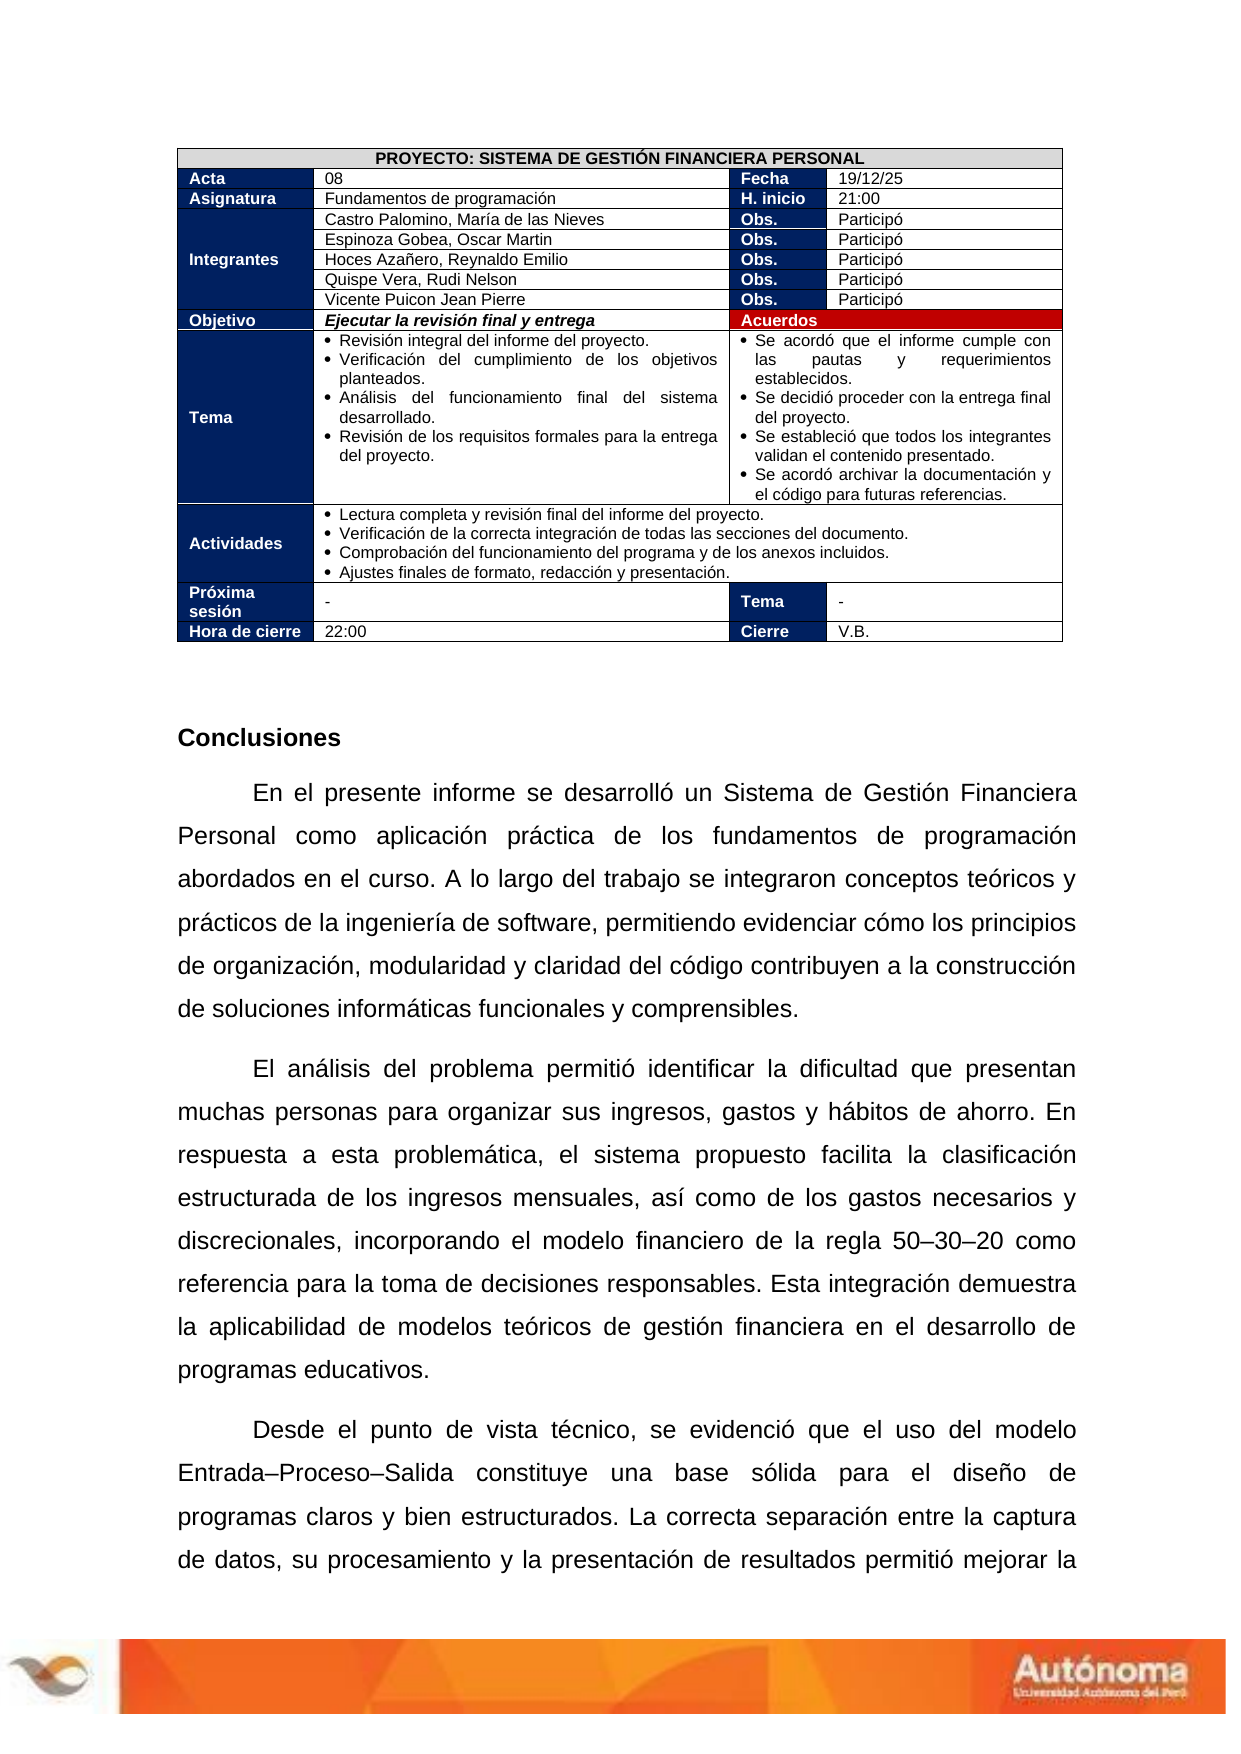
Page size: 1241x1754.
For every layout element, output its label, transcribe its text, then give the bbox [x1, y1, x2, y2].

table_cell Acuerdos [730, 310, 1062, 329]
table_cell Se acordó que el informe cumple con las pautas y requerimientos establecidos. Se decidió proceder con la entrega final del proyecto. Se estableció que todos los integrantes validan el contenido presentado. Se acordó archivar la documentación y el código para futuras referencias. [730, 331, 1062, 503]
table_cell Participó [827, 209, 1062, 228]
table_cell Tema [178, 331, 313, 503]
table_cell Lectura completa y revisión final del informe del proyecto. Verificación de la correcta integración de todas las secciones del documento. Comprobación del funcionamiento del programa y de los anexos incluidos. Ajustes finales de formato, redacción y presentación. [314, 505, 1062, 582]
table_cell Revisión integral del informe del proyecto. Verificación del cumplimiento de los objetivos planteados. Análisis del funcionamiento final del sistema desarrollado. Revisión de los requisitos formales para la entrega del proyecto. [314, 331, 729, 503]
table_cell Obs. [730, 209, 826, 228]
table_cell Fecha [730, 169, 826, 188]
table_cell - [827, 583, 1062, 621]
table_cell Cierre [730, 622, 826, 641]
table_cell Acta [178, 169, 313, 188]
table_cell Quispe Vera, Rudi Nelson [314, 270, 729, 289]
table_cell Asignatura [178, 189, 313, 208]
table_cell H. inicio [730, 189, 826, 208]
table_cell Actividades [178, 505, 313, 582]
table_cell Obs. [730, 230, 826, 249]
table_cell Vicente Puicon Jean Pierre [314, 290, 729, 309]
table_cell Espinoza Gobea, Oscar Martin [314, 230, 729, 249]
table_cell 21:00 [827, 189, 1062, 208]
table_cell Obs. [730, 290, 826, 309]
table_cell Hora de cierre [178, 622, 313, 641]
table_cell Participó [827, 270, 1062, 289]
table_cell Próxima sesión [178, 583, 313, 621]
table_cell Hoces Azañero, Reynaldo Emilio [314, 250, 729, 269]
table_cell Participó [827, 250, 1062, 269]
table_cell Tema [730, 583, 826, 621]
table_cell 22:00 [314, 622, 729, 641]
table_cell Participó [827, 230, 1062, 249]
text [177, 1415, 1078, 1573]
table_cell Obs. [730, 250, 826, 269]
table_cell Fundamentos de programación [314, 189, 729, 208]
table_cell Participó [827, 290, 1062, 309]
table_cell Objetivo [178, 310, 313, 329]
table_cell 19/12/25 [827, 169, 1062, 188]
picture [0, 1639, 1226, 1714]
table_cell V.B. [827, 622, 1062, 641]
table_cell Castro Palomino, María de las Nieves [314, 209, 729, 228]
table_cell Obs. [730, 270, 826, 289]
table_cell Ejecutar la revisión final y entrega [314, 310, 729, 329]
table_cell Integrantes [178, 209, 313, 309]
table_header PROYECTO: SISTEMA DE GESTIÓN FINANCIERA PERSONAL [178, 149, 1062, 168]
subtitle Conclusiones [177, 722, 1078, 751]
table_cell - [314, 583, 729, 621]
table_cell 08 [314, 169, 729, 188]
text El análisis del problema permitió identificar la dificultad que presentan muchas personas para organizar sus ingresos, gastos y hábitos de ahorro. En respuesta a esta problemática, el sistema propuesto facilita la clasificación estructurada de los ingresos mensuales, así como de los gastos necesarios y discrecionales, incorporando el modelo financiero de la regla 50–30–20 como referencia para la toma de decisiones responsables. Esta integración demuestra la aplicabilidad de modelos teóricos de gestión financiera en el desarrollo de programas educativos. [177, 1053, 1078, 1384]
text En el presente informe se desarrolló un Sistema de Gestión Financiera Personal como aplicación práctica de los fundamentos de programación abordados en el curso. A lo largo del trabajo se integraron conceptos teóricos y prácticos de la ingeniería de software, permitiendo evidenciar cómo los principios de organización, modularidad y claridad del código contribuyen a la construcción de soluciones informáticas funcionales y comprensibles. [177, 778, 1078, 1022]
